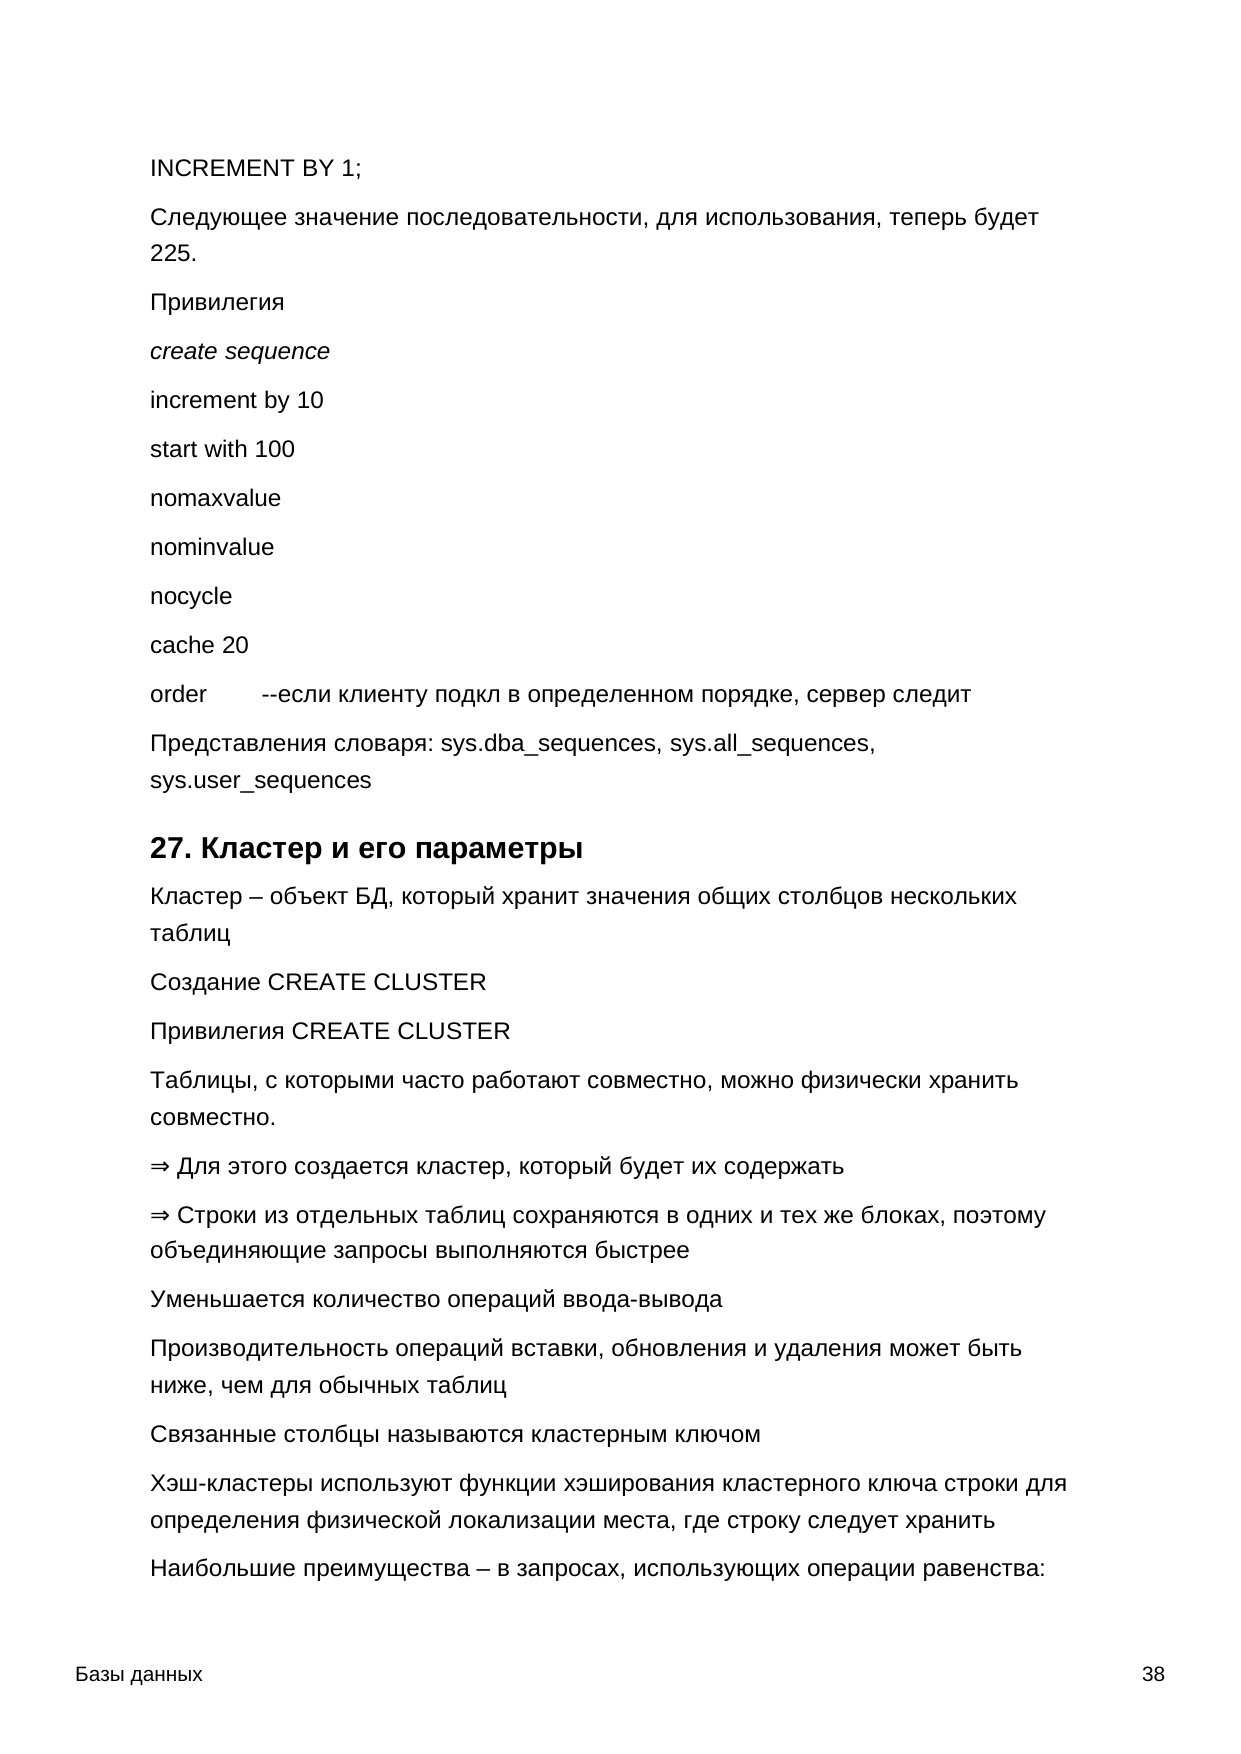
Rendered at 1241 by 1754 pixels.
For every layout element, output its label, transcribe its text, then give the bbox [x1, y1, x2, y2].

text Базы данных 38 [75, 1662, 1168, 1686]
text INCREMENT BY 1; [150, 153, 1168, 181]
text order --если клиенту подкл в определенном порядке, сервер следит [150, 680, 1168, 708]
text Наибольшие преимущества – в запросах, использующих операции равенства: [150, 1554, 1168, 1582]
text Следующее значение последовательности, для использования, теперь будет 225. [150, 202, 1043, 267]
text create sequence [150, 337, 1168, 365]
text increment by 10 [150, 386, 1168, 414]
text nominvalue [150, 533, 1168, 561]
text Производительность операций вставки, обновления и удаления может быть ниже, чем для обычных таблиц [150, 1334, 1028, 1398]
text Создание CREATE CLUSTER [150, 968, 1168, 995]
text Связанные столбцы называются кластерным ключом [150, 1420, 1168, 1447]
text Привилегия [150, 288, 1168, 316]
text Кластер – объект БД, который хранит значения общих столбцов нескольких таблиц [150, 882, 1024, 947]
text ⇒ Строки из отдельных таблиц сохраняются в одних и тех же блоках, поэтому объединяющие запросы выполняются быстрее [150, 1200, 1053, 1264]
text start with 100 [150, 435, 1168, 463]
text nomaxvalue [150, 484, 1168, 512]
text cache 20 [150, 631, 1168, 659]
text Таблицы, с которыми часто работают совместно, можно физически хранить совместно. [150, 1066, 1025, 1130]
text Привилегия CREATE CLUSTER [150, 1017, 1168, 1044]
text Представления словаря: sys.dba_sequences, sys.all_sequences, sys.user_sequences [150, 729, 884, 793]
text Хэш-кластеры используют функции хэширования кластерного ключа строки для определения физической локализации места, где строку следует хранить [150, 1469, 1074, 1533]
text 27. Кластер и его параметры [150, 830, 1168, 865]
text Уменьшается количество операций ввода-вывода [150, 1285, 1168, 1313]
text ⇒ Для этого создается кластер, который будет их содержать [150, 1151, 1168, 1180]
text nocycle [150, 582, 1168, 610]
